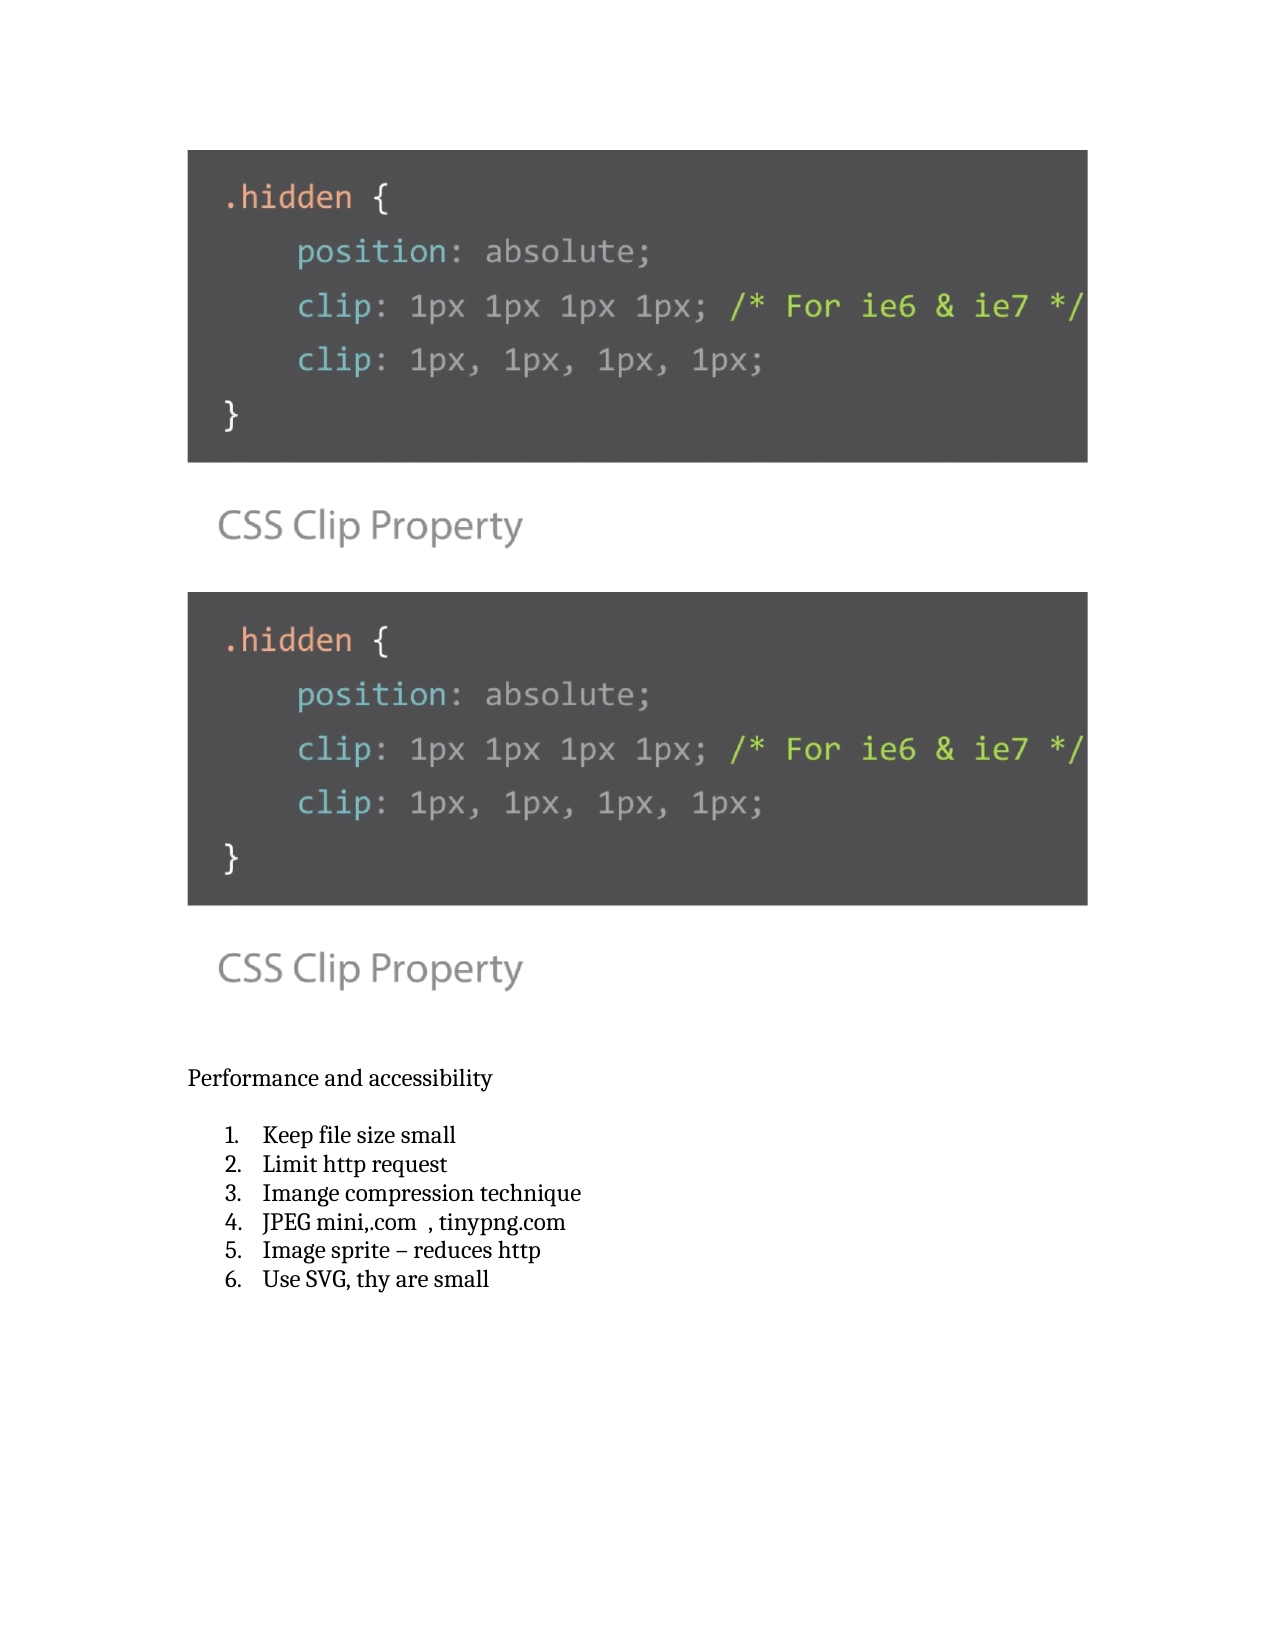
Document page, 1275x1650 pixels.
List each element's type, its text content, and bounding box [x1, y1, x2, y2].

list Use SVG, thy are small [225, 1265, 1087, 1294]
text Performance and accessibility [187, 1064, 1087, 1092]
picture [187, 592, 1088, 1007]
list Keep file size small [225, 1121, 1087, 1150]
list Imange compression technique [225, 1179, 1087, 1207]
list Image sprite – reduces http [225, 1236, 1087, 1265]
list Limit http request [225, 1150, 1087, 1179]
list JPEG mini,.com , tinypng.com [225, 1207, 1087, 1236]
picture [187, 150, 1088, 564]
